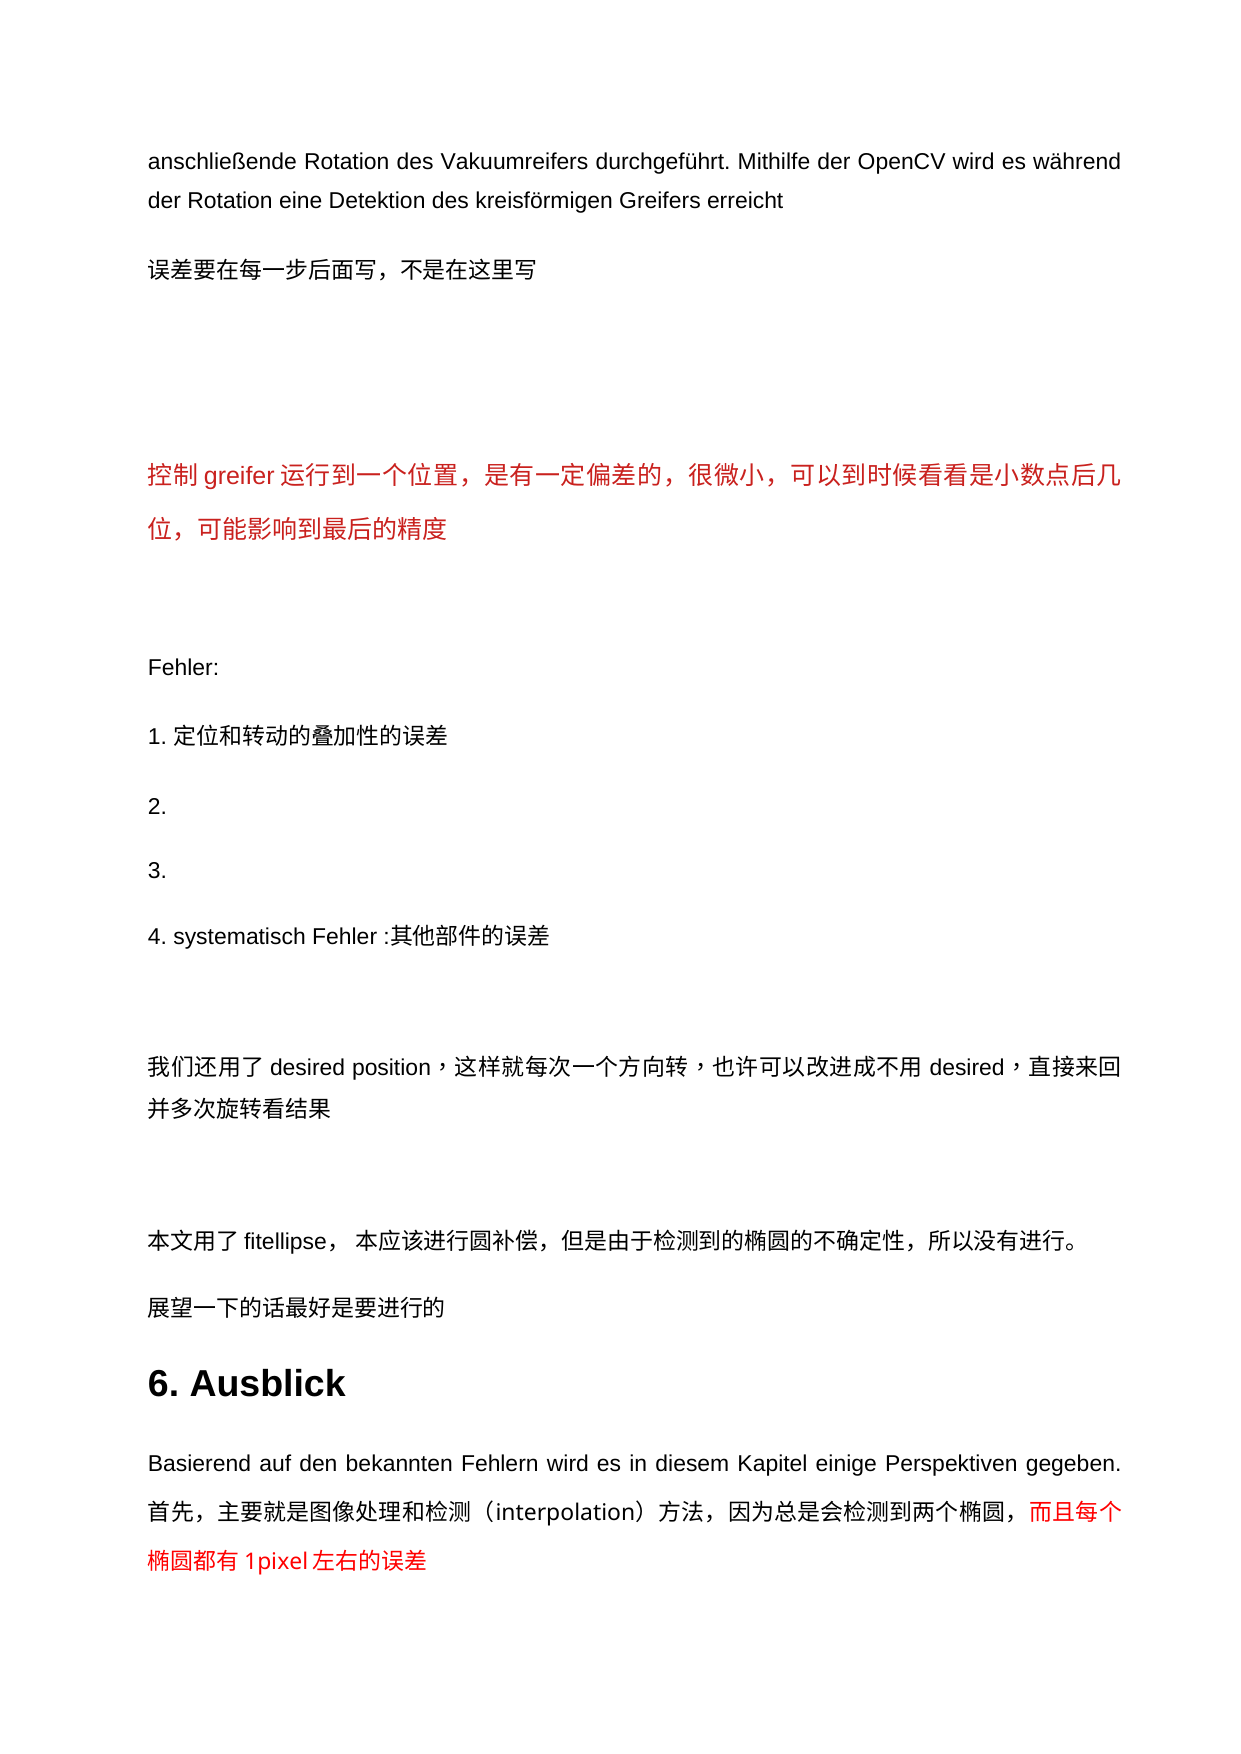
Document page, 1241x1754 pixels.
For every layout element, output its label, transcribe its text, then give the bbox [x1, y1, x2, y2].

text 2. [148, 793, 1122, 819]
text 4. systematisch Fehler :其他部件的误差 [148, 922, 1122, 950]
text 控制greifer运行到一个位置，是有一定偏差的，很微小，可以到时候看看是小数点后几位，可能影响到最后的精度 [148, 455, 1122, 546]
text 误差要在每一步后面写，不是在这里写 [148, 252, 1122, 285]
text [148, 148, 1122, 213]
text 6. Ausblick [148, 1361, 1122, 1404]
text 本文用了fitellipse， 本应该进行圆补偿，但是由于检测到的椭圆的不确定性，所以没有进行。 [148, 1227, 1122, 1255]
text Basierend auf den bekannten Fehlern wird es in diesem Kapitel einige Perspektiven gegeben. 首先，主要就是图像处理和检测（interpolation）方法，因为总是会检测到两个椭圆，而且每个椭圆都有1pixel左右的误差 [148, 1450, 1122, 1577]
text 我们还用了desired position，这样就每次一个方向转，也许可以改进成不用desired，直接来回并多次旋转看结果 [148, 1053, 1122, 1123]
text 1. 定位和转动的叠加性的误差 [148, 718, 1122, 751]
text 展望一下的话最好是要进行的 [148, 1294, 1122, 1322]
text Fehler: [148, 654, 1122, 680]
text 3. [148, 857, 1122, 884]
